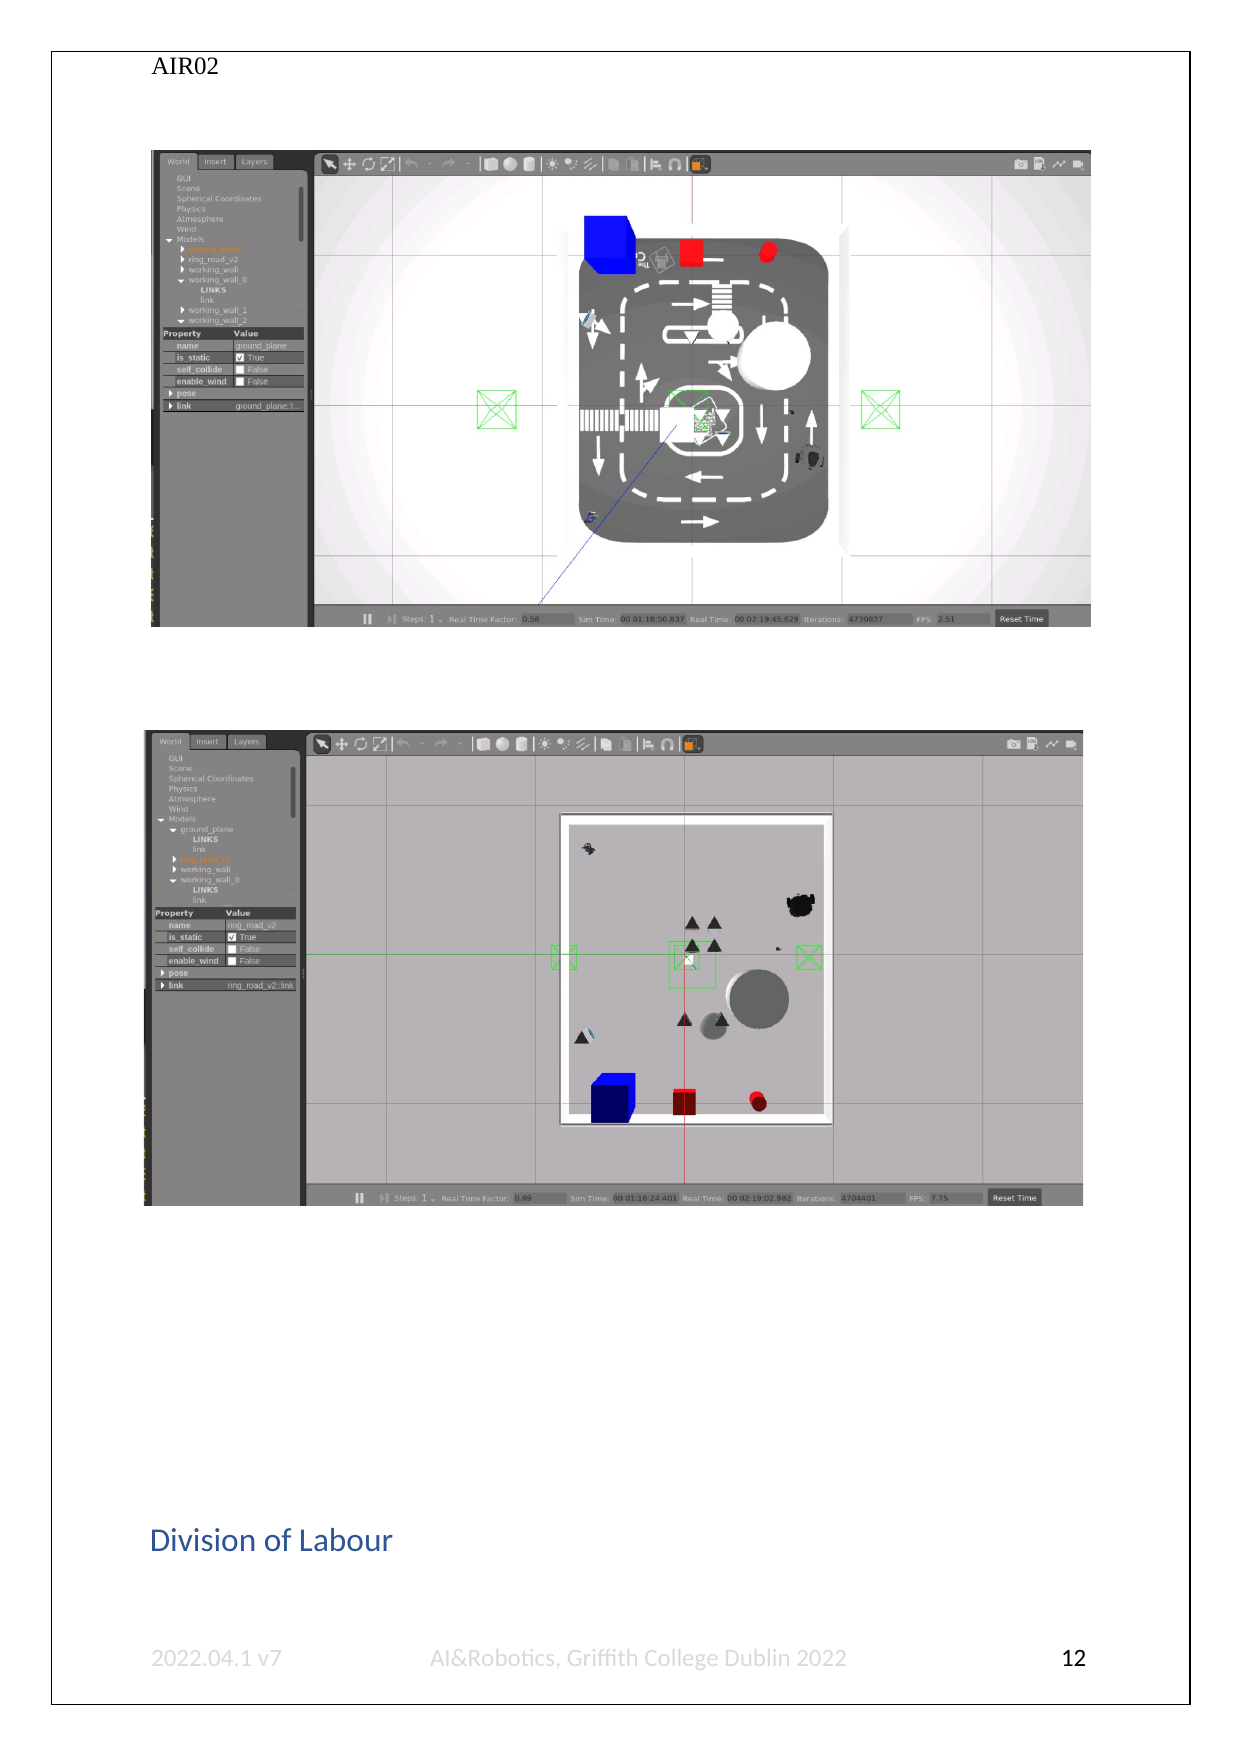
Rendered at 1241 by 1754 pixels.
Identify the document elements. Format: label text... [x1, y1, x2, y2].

picture [151, 150, 1091, 627]
picture [143, 730, 1084, 1206]
subtitle Division of Labour [149, 1519, 1092, 1560]
